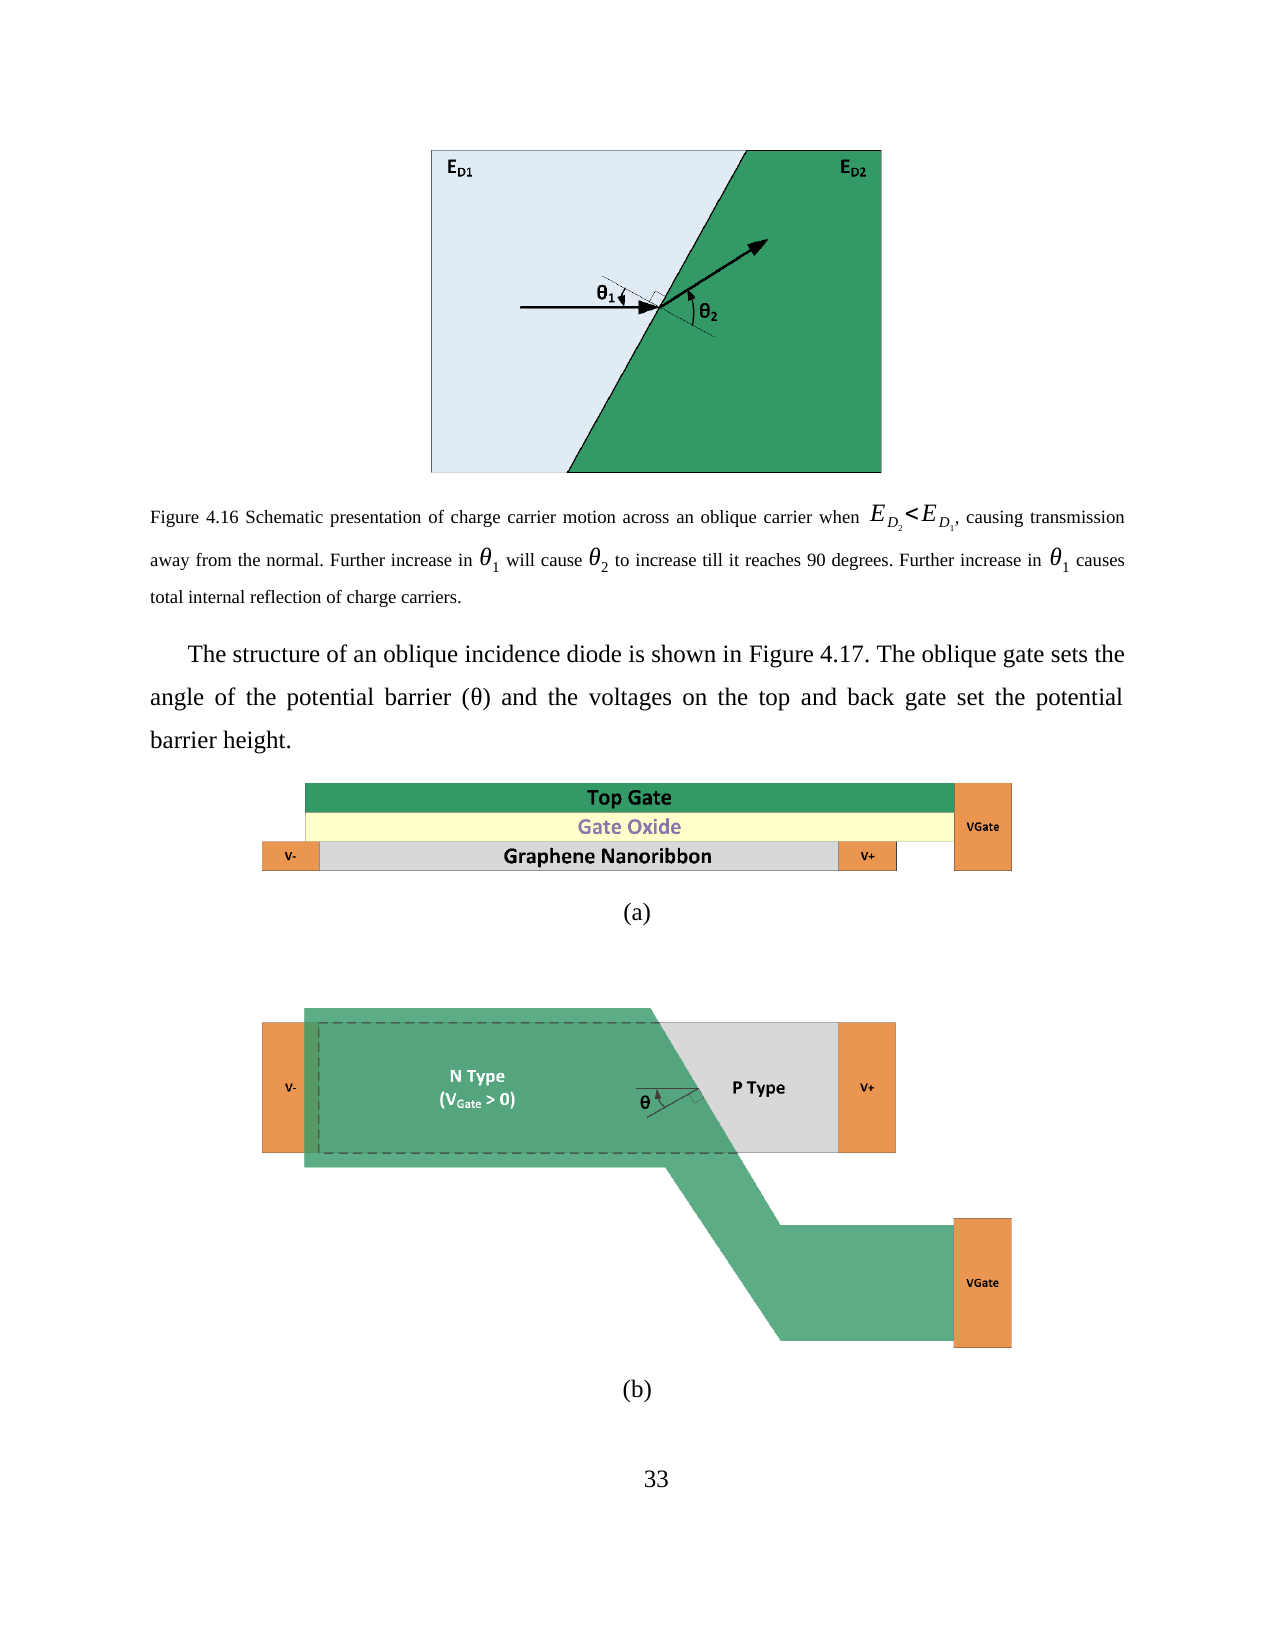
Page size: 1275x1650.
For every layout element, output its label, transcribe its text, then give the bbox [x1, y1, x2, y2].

picture [431, 150, 882, 473]
picture [262, 781, 1012, 871]
table_cell (b) [150, 1008, 1124, 1430]
table_header (a) [150, 781, 1124, 1008]
text Figure ‎4.2 Schematic presentation of charge carrier motion across an oblique carrier when , causing transmission away from the normal. Further increase in will cause to increase till it reaches 90 degrees. Further increase in causes total internal reflection of charge carriers. [150, 500, 1125, 608]
picture [262, 1008, 1012, 1348]
